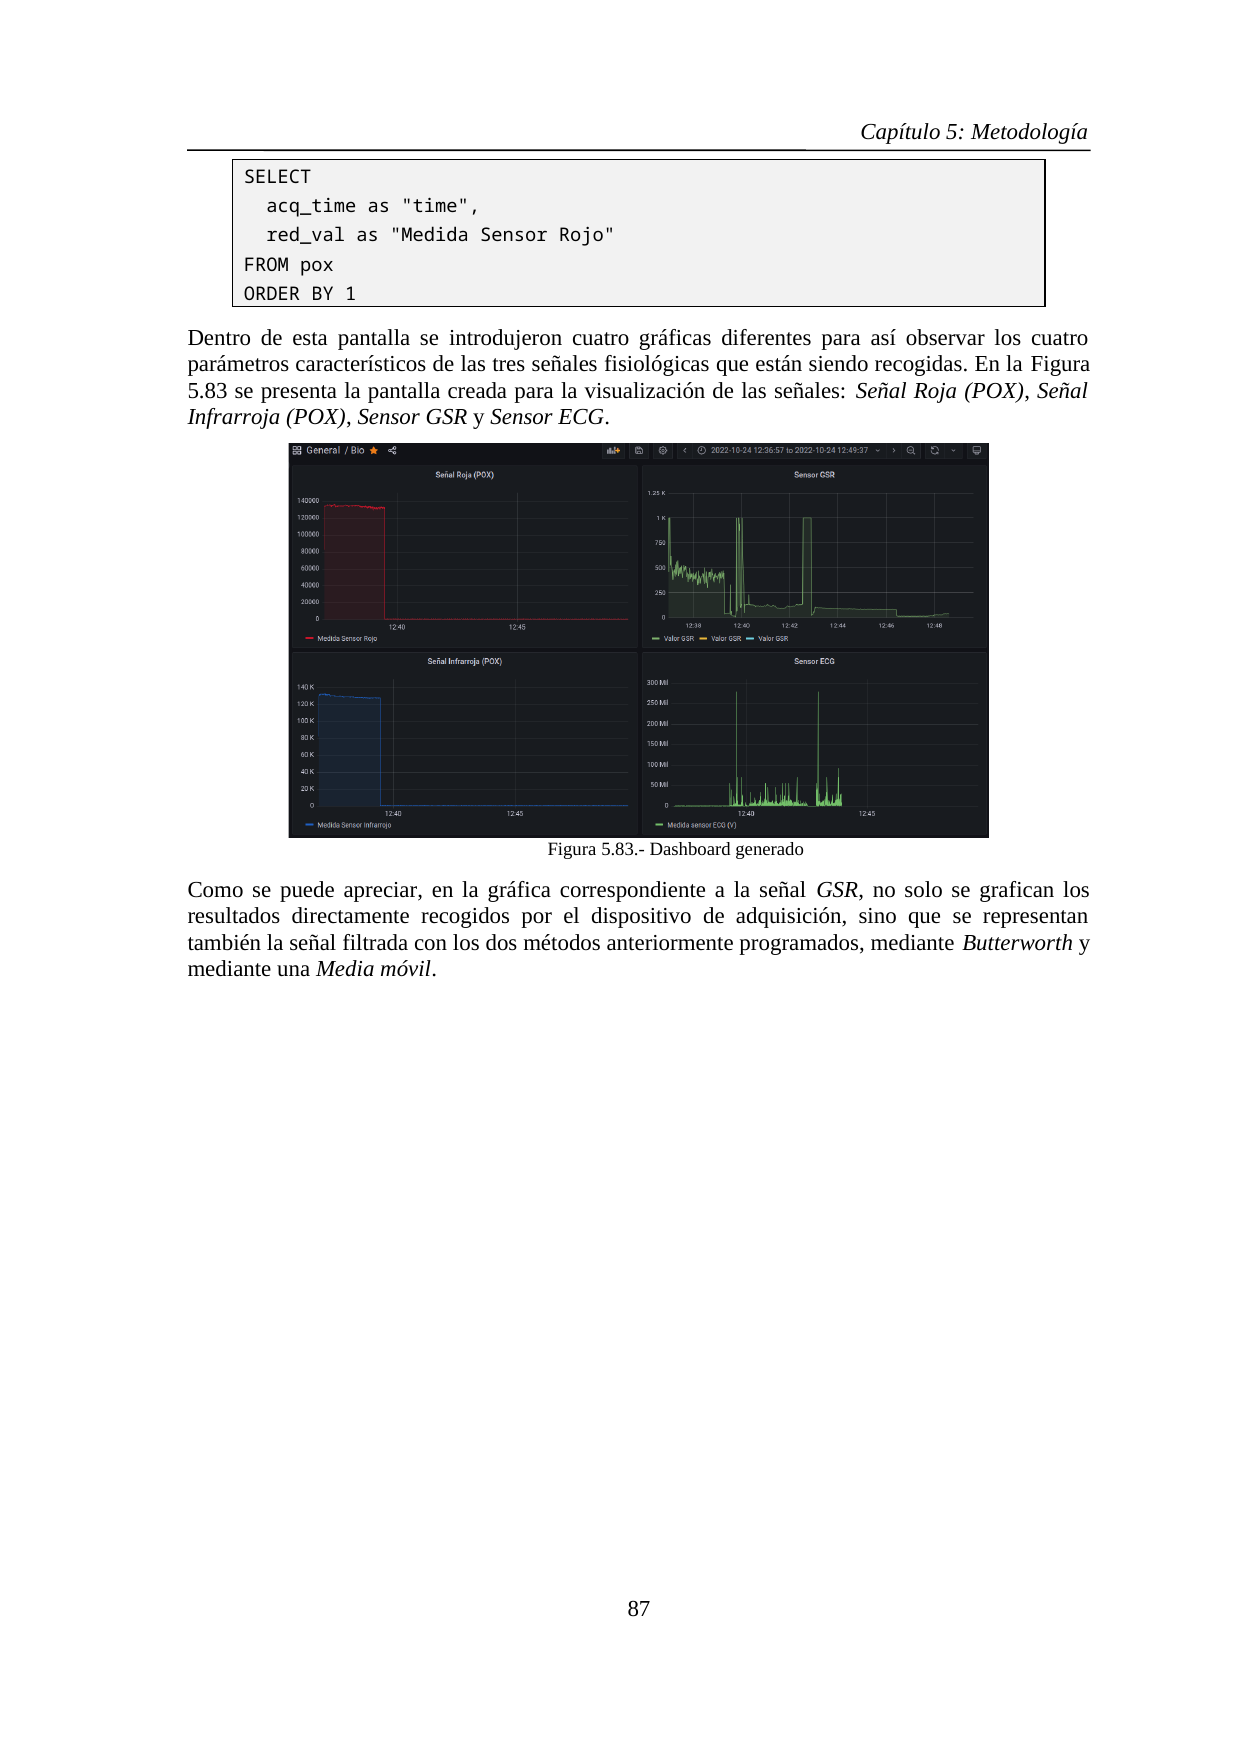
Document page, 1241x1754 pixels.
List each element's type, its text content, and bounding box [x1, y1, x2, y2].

text Como se puede apreciar, en la gráfica correspondiente a la señal GSR, no solo se grafican los resultados directamente recogidos por el dispositivo de adquisición, sino que se representan también la señal filtrada con los dos métodos anteriormente programados, mediante Butterworth y mediante una Media móvil. [187, 876, 1090, 981]
picture [288, 443, 989, 838]
table_header SELECT acq_time as "time", red_val as "Medida Sensor Rojo" FROM pox ORDER BY 1 [233, 160, 1044, 306]
text Figura 5.72.- Dashboard generado [187, 837, 1090, 859]
